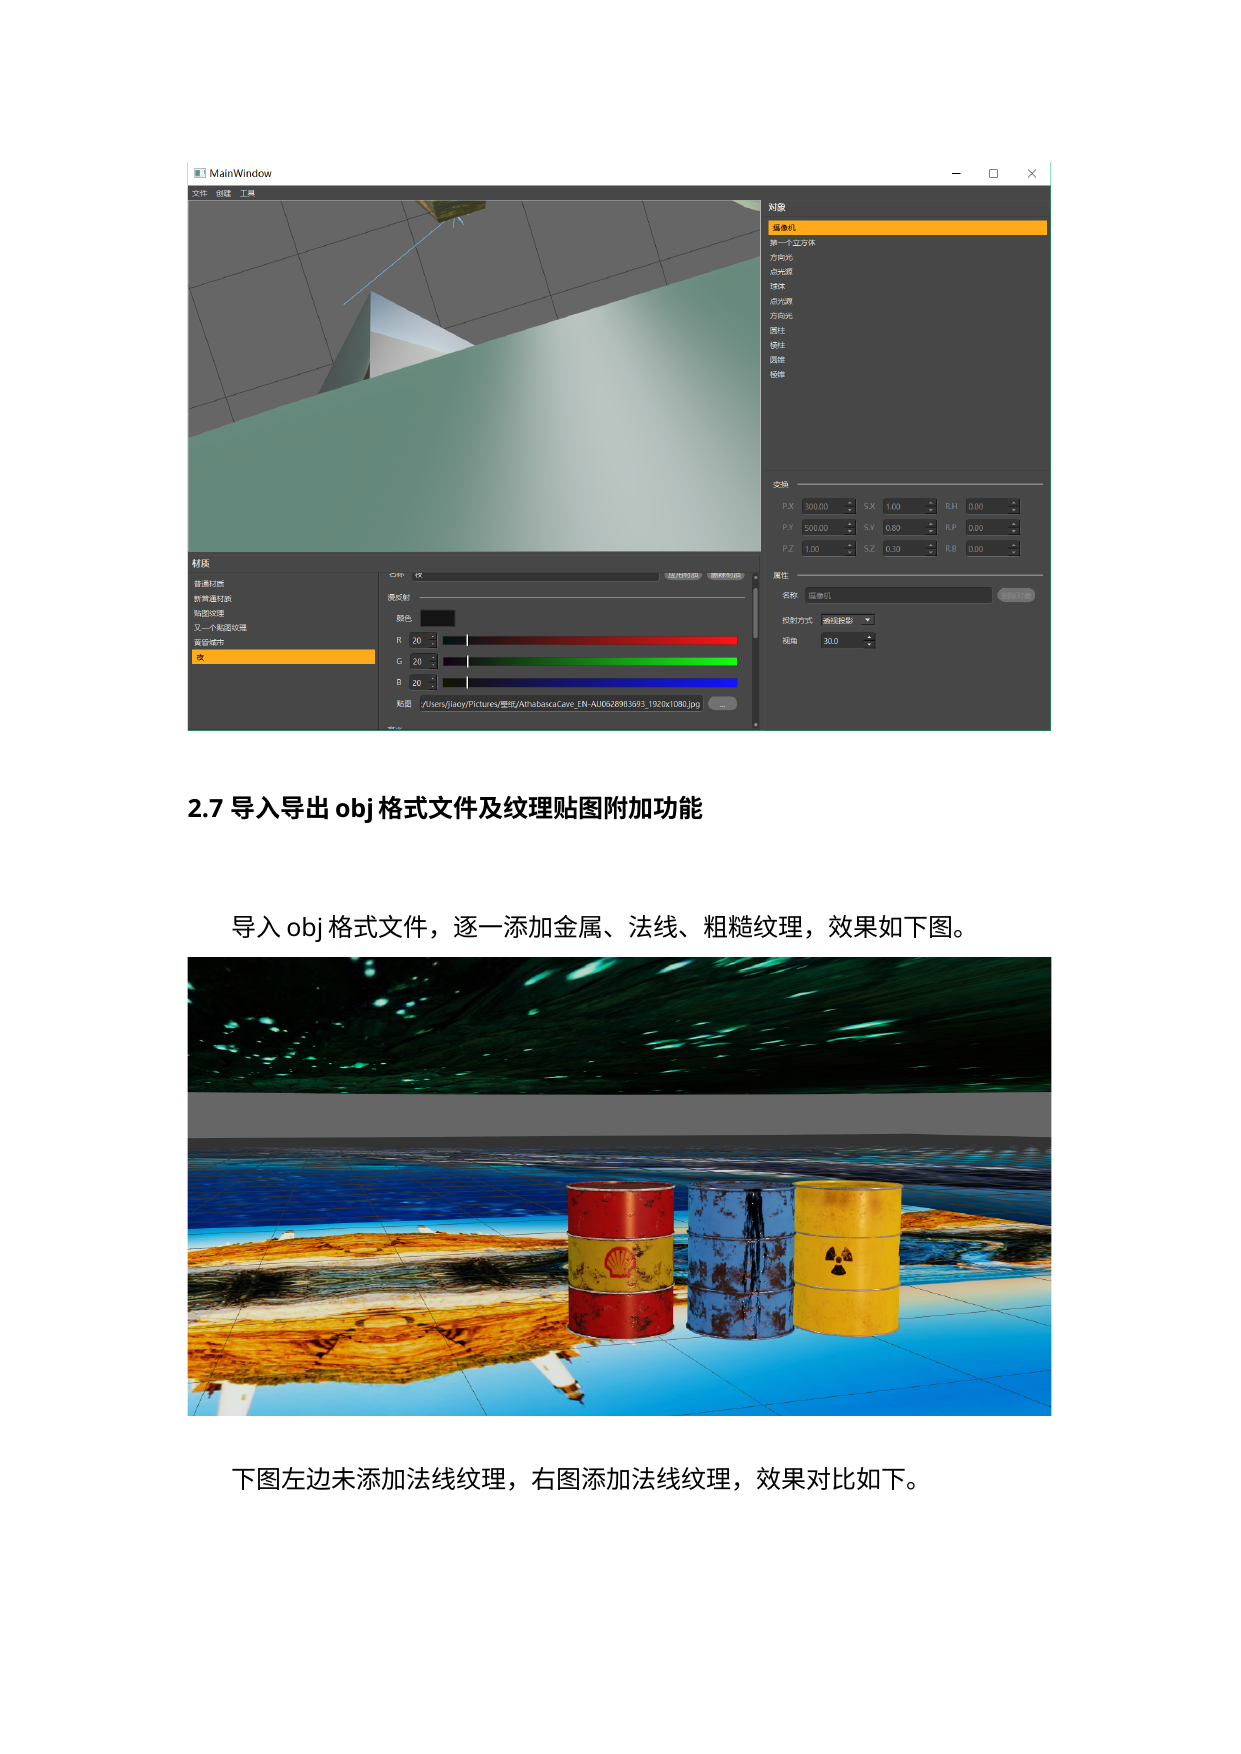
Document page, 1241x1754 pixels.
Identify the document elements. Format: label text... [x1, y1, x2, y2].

subtitle 2.7 导入导出obj格式文件及纹理贴图附加功能 [187, 774, 1053, 839]
text 下图左边未添加法线纹理，右图添加法线纹理，效果对比如下。 [187, 1445, 1053, 1510]
picture [187, 162, 1051, 731]
picture [730, 1354, 1052, 1416]
picture [187, 957, 1052, 1416]
text 导入obj格式文件，逐一添加金属、法线、粗糙纹理，效果如下图。 [187, 893, 1053, 958]
